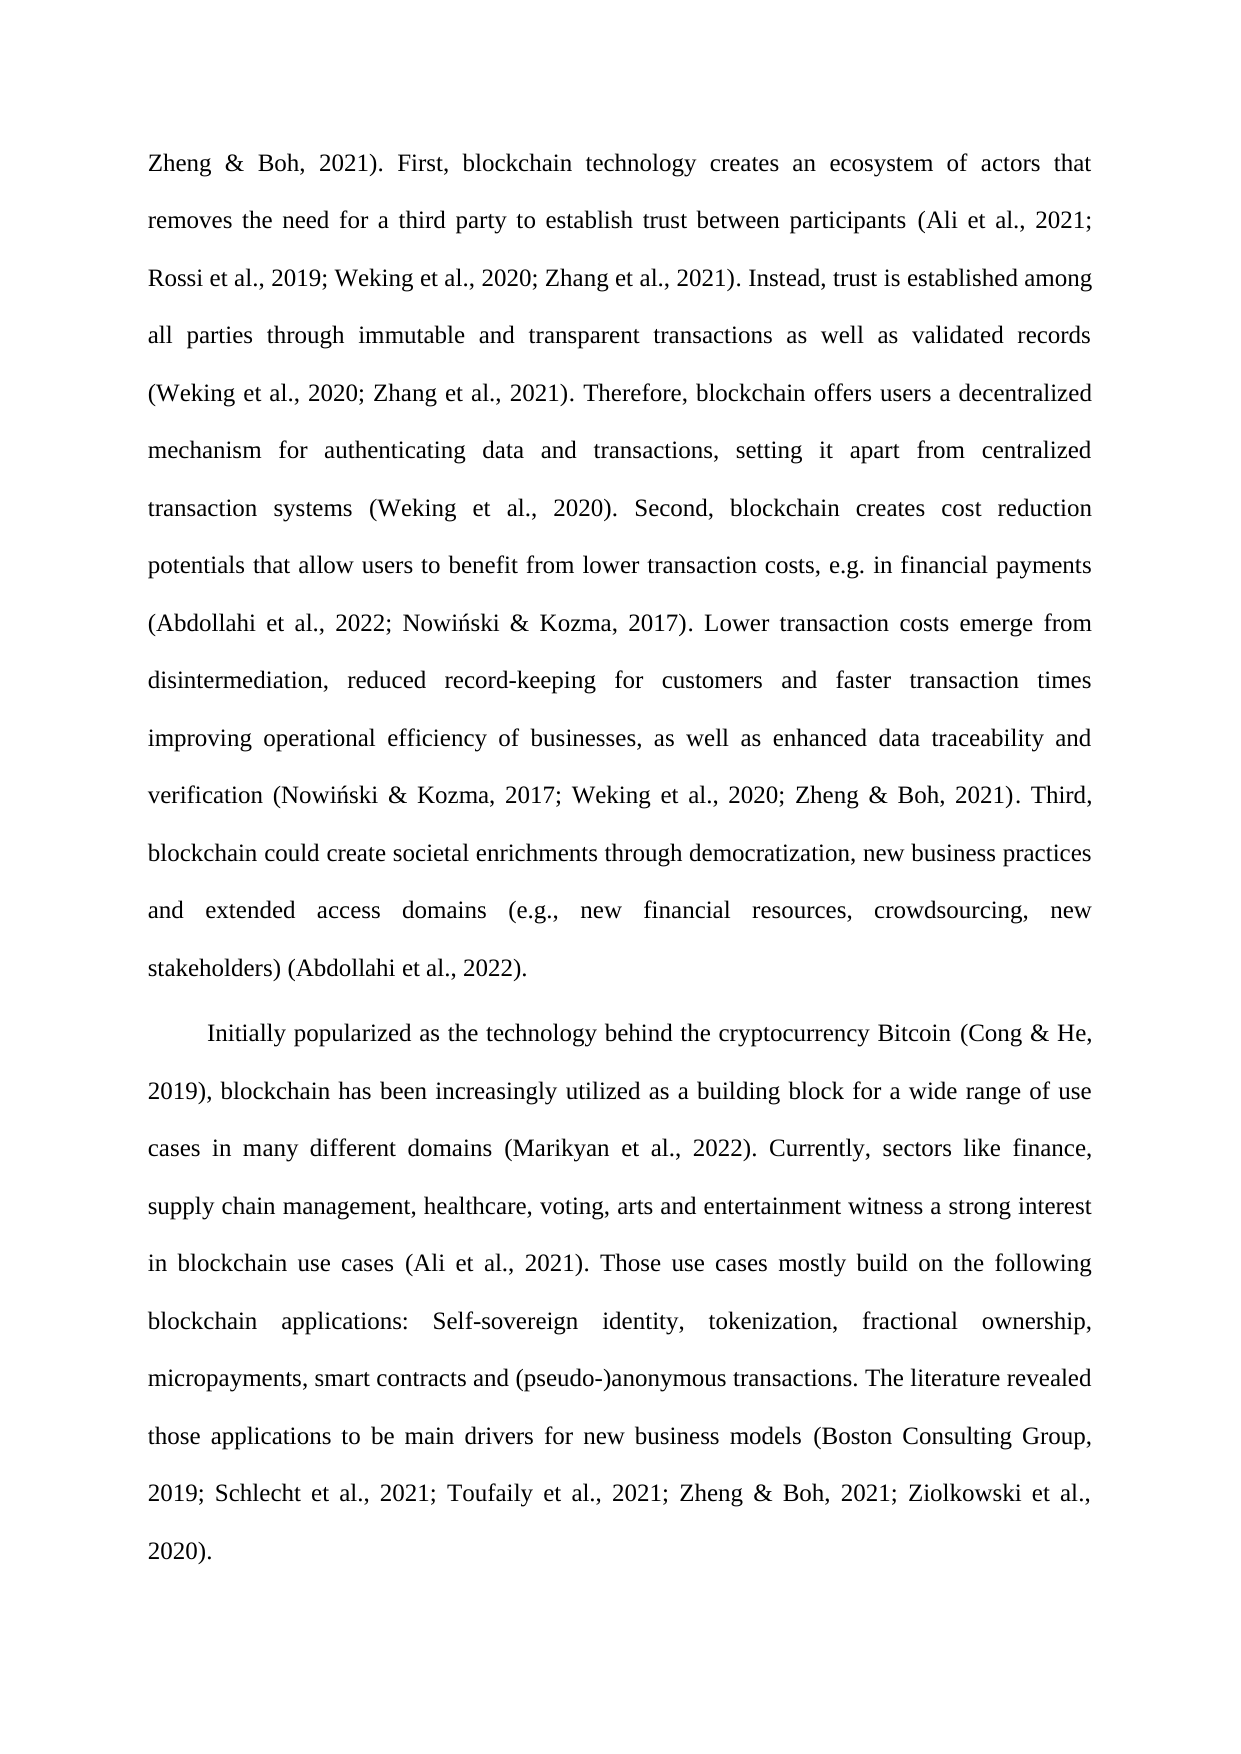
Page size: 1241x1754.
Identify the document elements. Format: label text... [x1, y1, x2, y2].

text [148, 148, 1092, 981]
text Initially popularized as the technology behind the cryptocurrency Bitcoin (Cong & He, 2019), blockchain has been increasingly utilized as a building block for a wide range of use cases in many different domains (Marikyan et al., 2022). Currently, sectors like finance, supply chain management, healthcare, voting, arts and entertainment witness a strong interest in blockchain use cases (Ali et al., 2021). Those use cases mostly build on the following blockchain applications: Self-sovereign identity, tokenization, fractional ownership, micropayments, smart contracts and (pseudo-)anonymous transactions. The literature revealed those applications to be main drivers for new business models (Boston Consulting Group, 2019; Schlecht et al., 2021; Toufaily et al., 2021; Zheng & Boh, 2021; Ziolkowski et al., 2020). [148, 1018, 1092, 1565]
